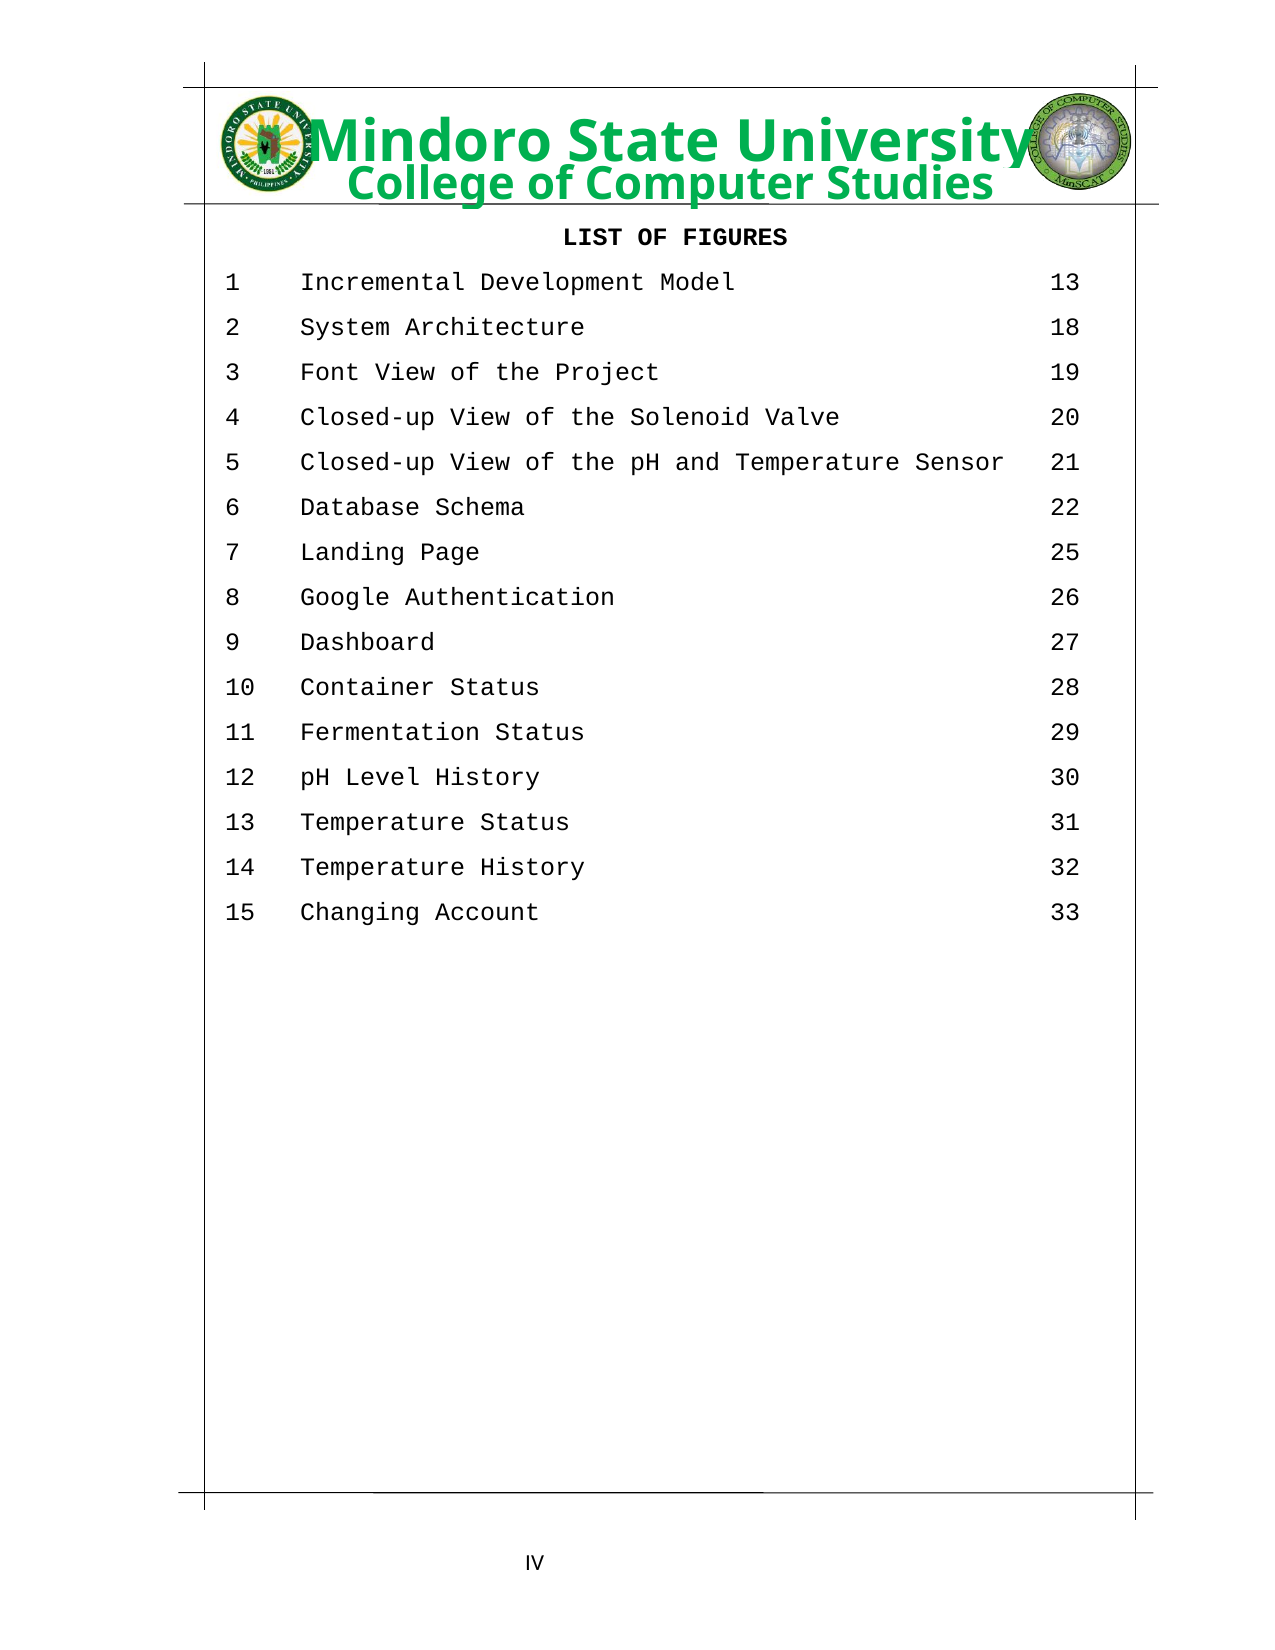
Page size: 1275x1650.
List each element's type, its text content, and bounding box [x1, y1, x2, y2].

text 1 Incremental Development Model 13 [225, 270, 1125, 298]
text 7 Landing Page 25 [225, 540, 1125, 568]
text 2 System Architecture 18 [225, 315, 1125, 343]
picture [1020, 88, 1136, 196]
list 13 Temperature Status 31 [225, 810, 1125, 838]
list 11 Fermentation Status 29 [225, 720, 1125, 748]
picture [216, 91, 321, 196]
text LIST OF FIGURES [225, 225, 1125, 253]
list 10 Container Status 28 [225, 675, 1125, 703]
list 14 Temperature History 32 [225, 855, 1125, 883]
list 9 Dashboard 27 [225, 630, 1125, 658]
text 3 Font View of the Project 19 [225, 360, 1125, 388]
text 8 Google Authentication 26 [225, 585, 1125, 613]
text 6 Database Schema 22 [225, 495, 1125, 523]
list 12 pH Level History 30 [225, 765, 1125, 793]
text 5 Closed-up View of the pH and Temperature Sensor 21 [225, 450, 1125, 478]
list 15 Changing Account 33 [225, 900, 1125, 928]
text 4 Closed-up View of the Solenoid Valve 20 [225, 405, 1125, 433]
